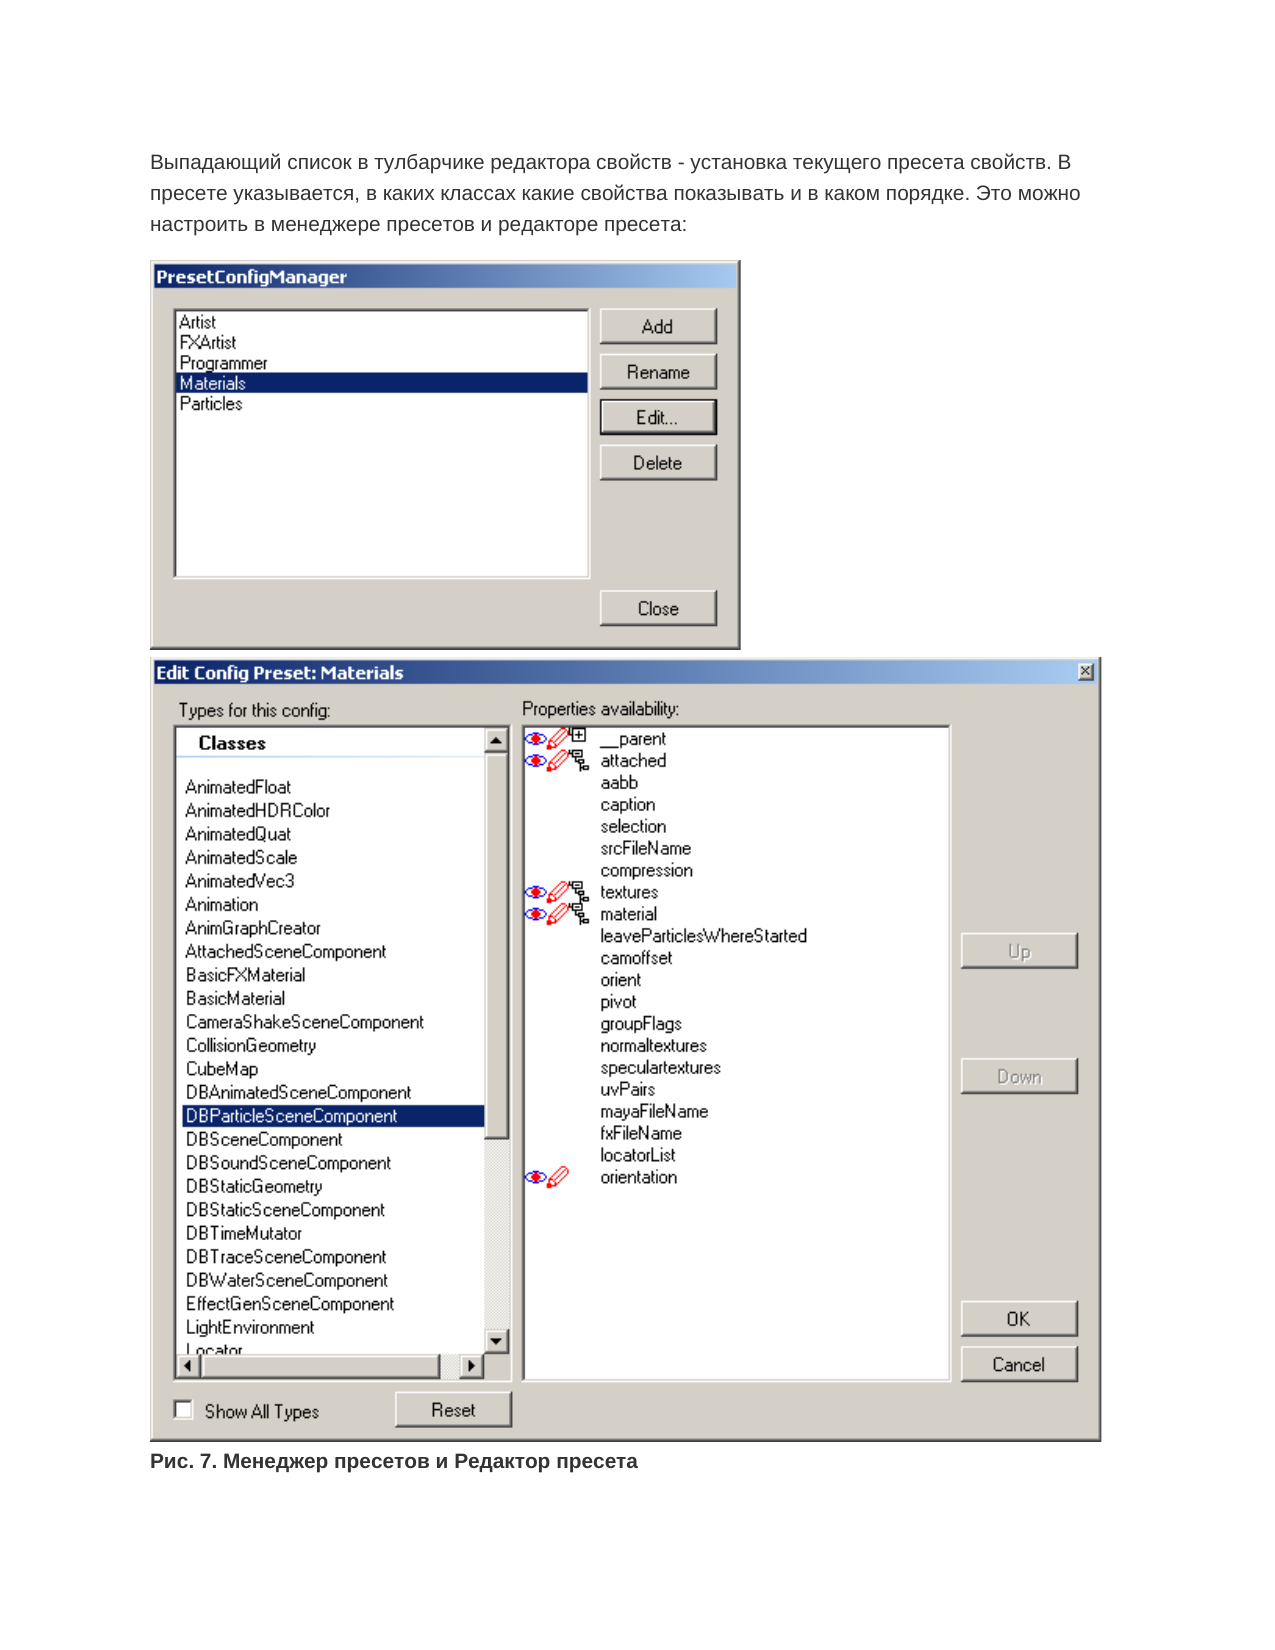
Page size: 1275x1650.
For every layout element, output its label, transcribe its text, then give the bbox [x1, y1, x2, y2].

text Выпадающий список в тулбарчике редактора свойств - установка текущего пресета свойств. В пресете указывается, в каких классах какие свойства показывать и в каком порядке. Это можно настроить в менеджере пресетов и редакторе пресета: [150, 150, 1125, 236]
picture [150, 657, 1102, 1442]
picture [150, 260, 741, 650]
